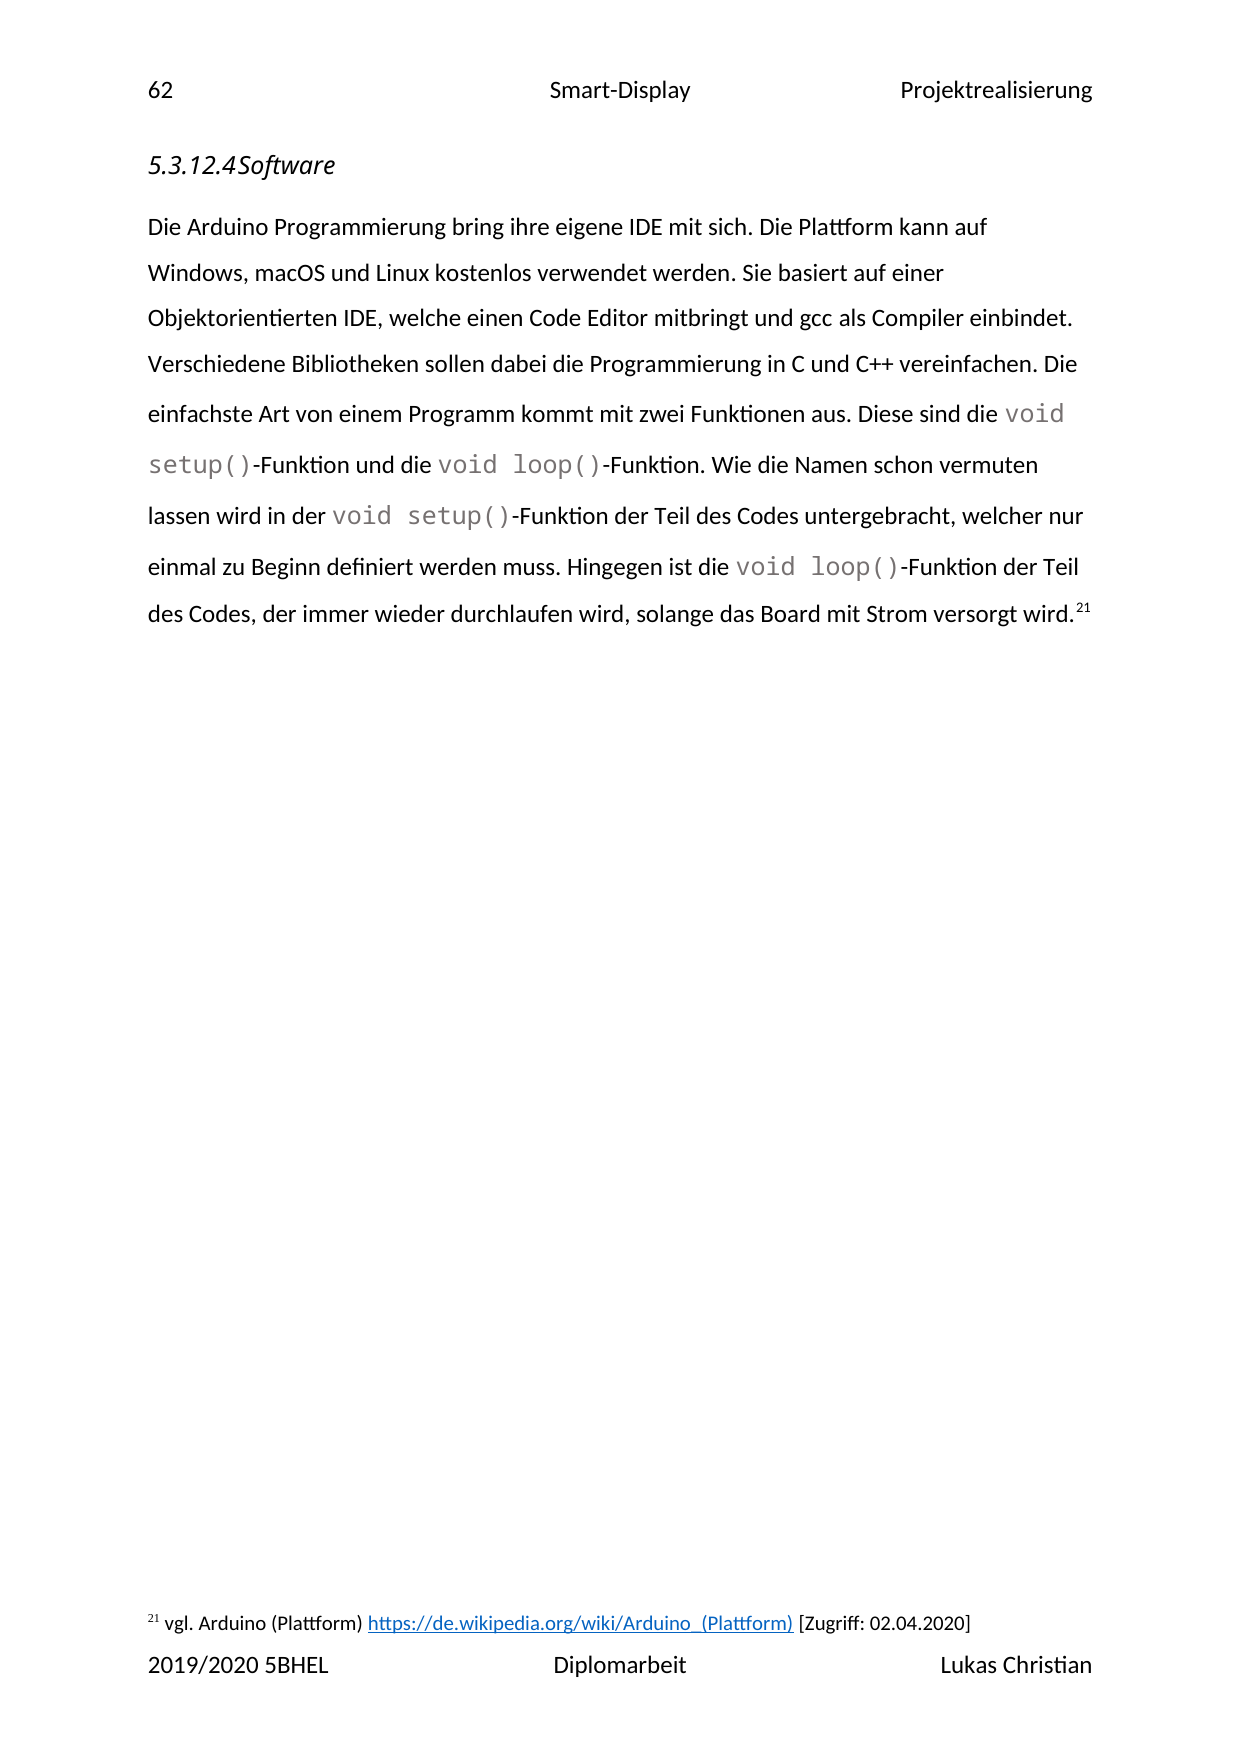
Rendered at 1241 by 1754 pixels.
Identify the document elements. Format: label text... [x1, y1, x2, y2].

text Die Arduino Programmierung bring ihre eigene IDE mit sich. Die Plattform kann auf Windows, macOS und Linux kostenlos verwendet werden. Sie basiert auf einer Objektorientierten IDE, welche einen Code Editor mitbringt und gcc als Compiler einbindet. Verschiedene Bibliotheken sollen dabei die Programmierung in C und C++ vereinfachen. Die einfachste Art von einem Programm kommt mit zwei Funktionen aus. Diese sind die void setup()-Funktion und die void loop()-Funktion. Wie die Namen schon vermuten lassen wird in der void setup()-Funktion der Teil des Codes untergebracht, welcher nur einmal zu Beginn definiert werden muss. Hingegen ist die void loop()-Funktion der Teil des Codes, der immer wieder durchlaufen wird, solange das Board mit Strom versorgt wird. [148, 211, 1093, 629]
subtitle Software [148, 148, 1093, 182]
